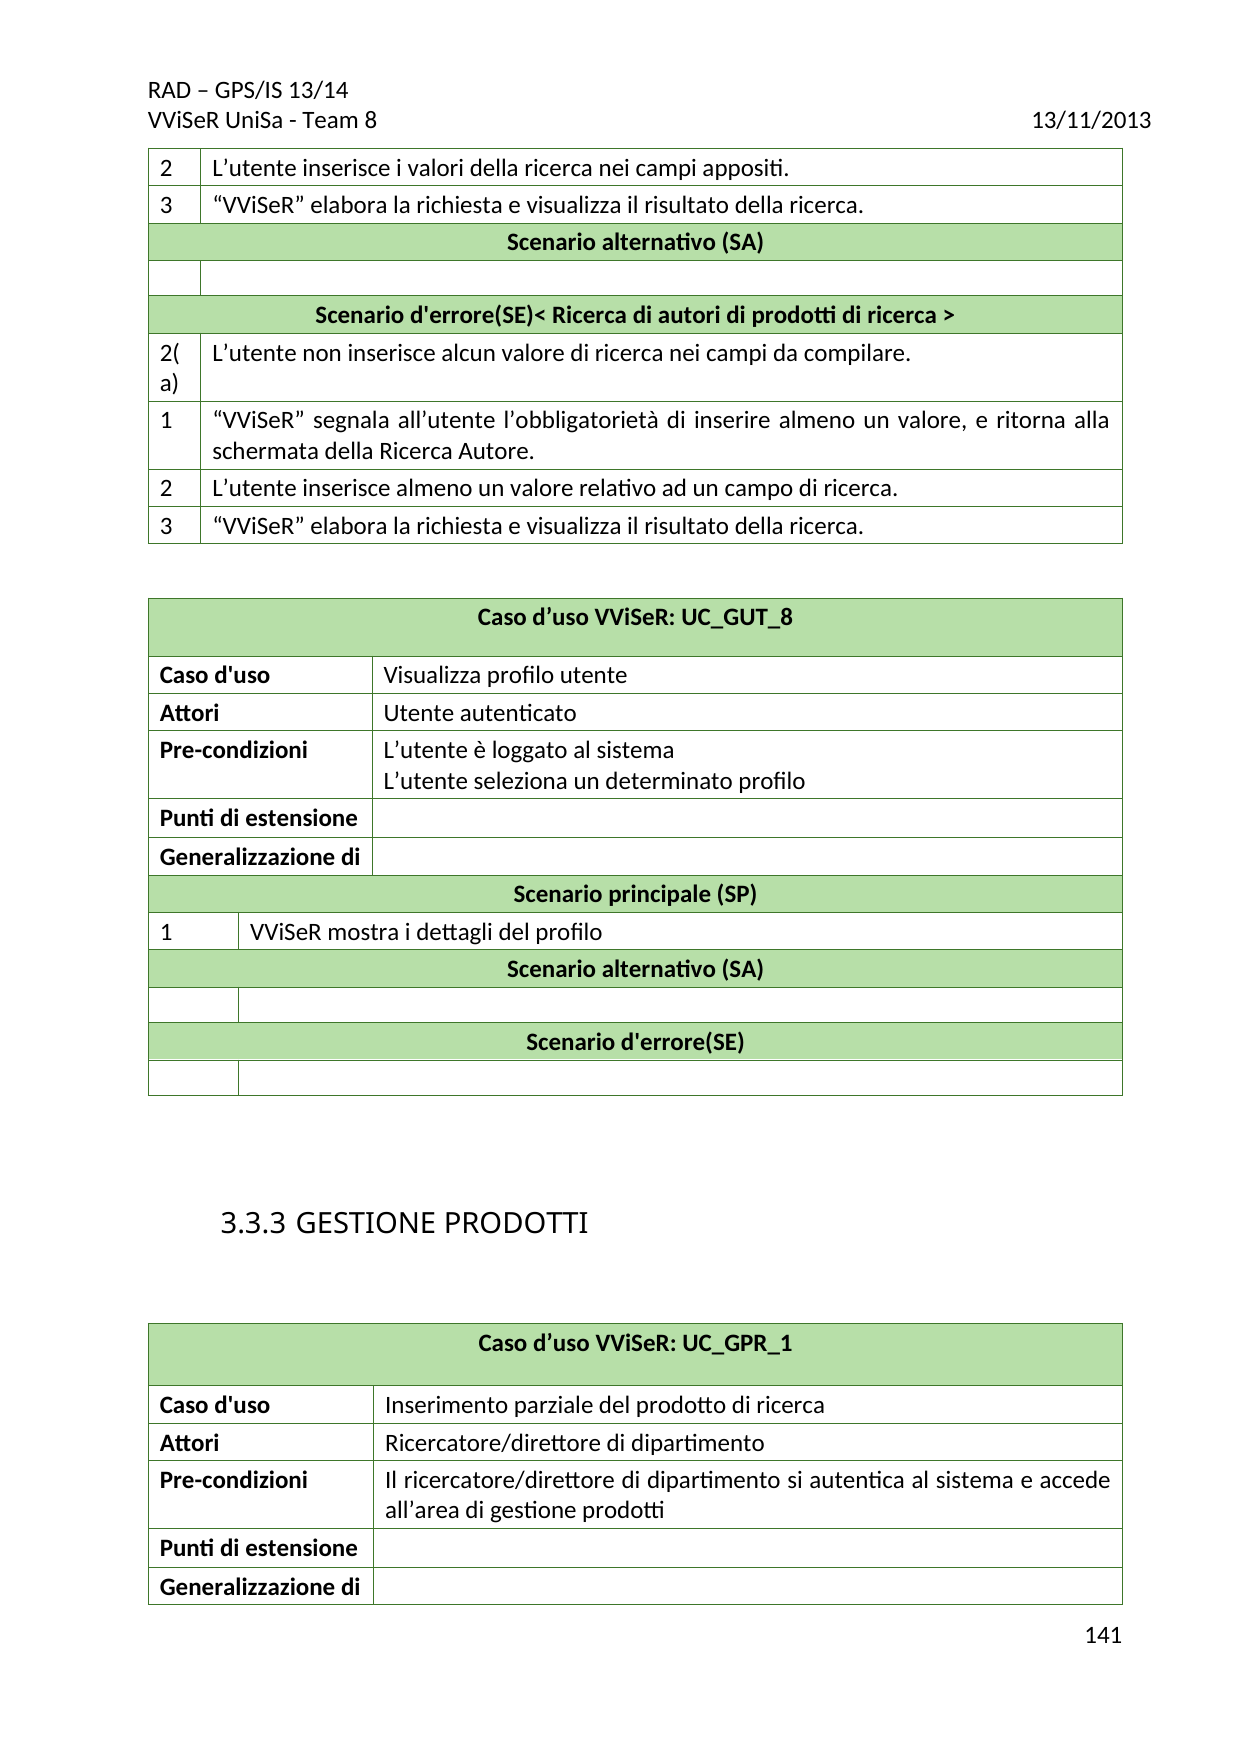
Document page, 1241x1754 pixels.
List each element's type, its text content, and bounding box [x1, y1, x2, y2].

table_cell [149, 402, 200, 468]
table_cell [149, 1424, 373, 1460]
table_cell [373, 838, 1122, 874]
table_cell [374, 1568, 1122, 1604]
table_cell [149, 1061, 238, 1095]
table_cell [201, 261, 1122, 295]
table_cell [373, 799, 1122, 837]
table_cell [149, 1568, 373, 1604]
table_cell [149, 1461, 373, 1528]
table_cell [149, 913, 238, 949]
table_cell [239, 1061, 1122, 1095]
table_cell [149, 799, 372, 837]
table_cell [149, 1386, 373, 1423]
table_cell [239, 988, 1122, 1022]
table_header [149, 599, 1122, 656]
subtitle Gestione Prodotti [220, 1202, 1122, 1242]
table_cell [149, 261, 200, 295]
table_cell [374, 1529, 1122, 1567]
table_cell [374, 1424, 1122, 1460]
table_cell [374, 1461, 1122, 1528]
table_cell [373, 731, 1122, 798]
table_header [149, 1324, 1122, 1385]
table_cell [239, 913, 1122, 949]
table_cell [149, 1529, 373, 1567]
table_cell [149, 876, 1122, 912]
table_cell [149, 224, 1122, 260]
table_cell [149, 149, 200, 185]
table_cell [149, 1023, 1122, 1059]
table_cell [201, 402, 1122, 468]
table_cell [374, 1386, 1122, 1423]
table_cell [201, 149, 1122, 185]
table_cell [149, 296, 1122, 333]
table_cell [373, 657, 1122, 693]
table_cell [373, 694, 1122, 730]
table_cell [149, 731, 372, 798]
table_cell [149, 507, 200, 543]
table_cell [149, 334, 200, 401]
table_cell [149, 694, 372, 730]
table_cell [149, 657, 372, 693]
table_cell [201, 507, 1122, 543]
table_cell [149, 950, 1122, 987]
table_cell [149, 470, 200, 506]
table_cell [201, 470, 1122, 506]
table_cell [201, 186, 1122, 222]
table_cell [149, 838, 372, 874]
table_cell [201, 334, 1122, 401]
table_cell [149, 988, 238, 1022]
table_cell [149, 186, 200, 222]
